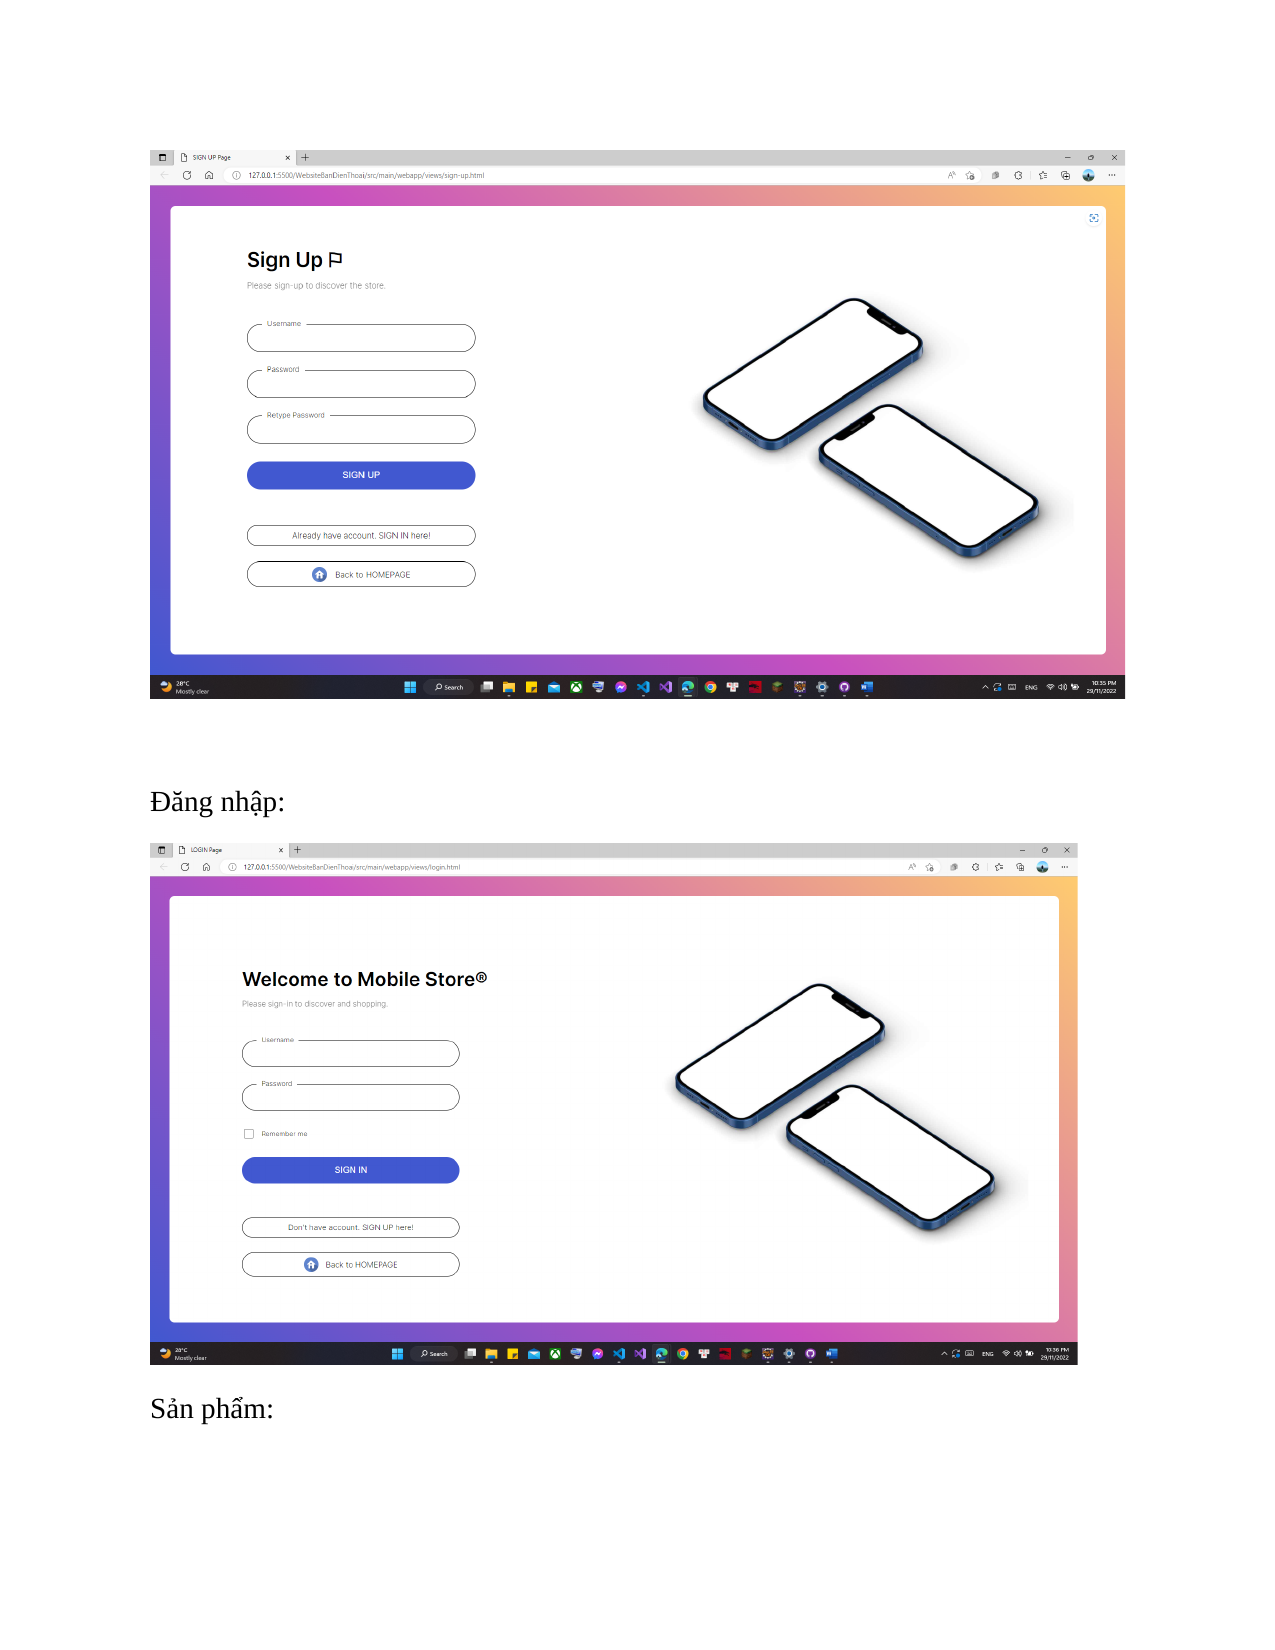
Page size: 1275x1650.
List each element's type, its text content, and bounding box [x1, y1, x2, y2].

picture [150, 843, 1078, 1365]
text Sản phẩm: [150, 1391, 1125, 1424]
text Đăng nhập: [150, 784, 1125, 817]
picture [150, 150, 1125, 699]
